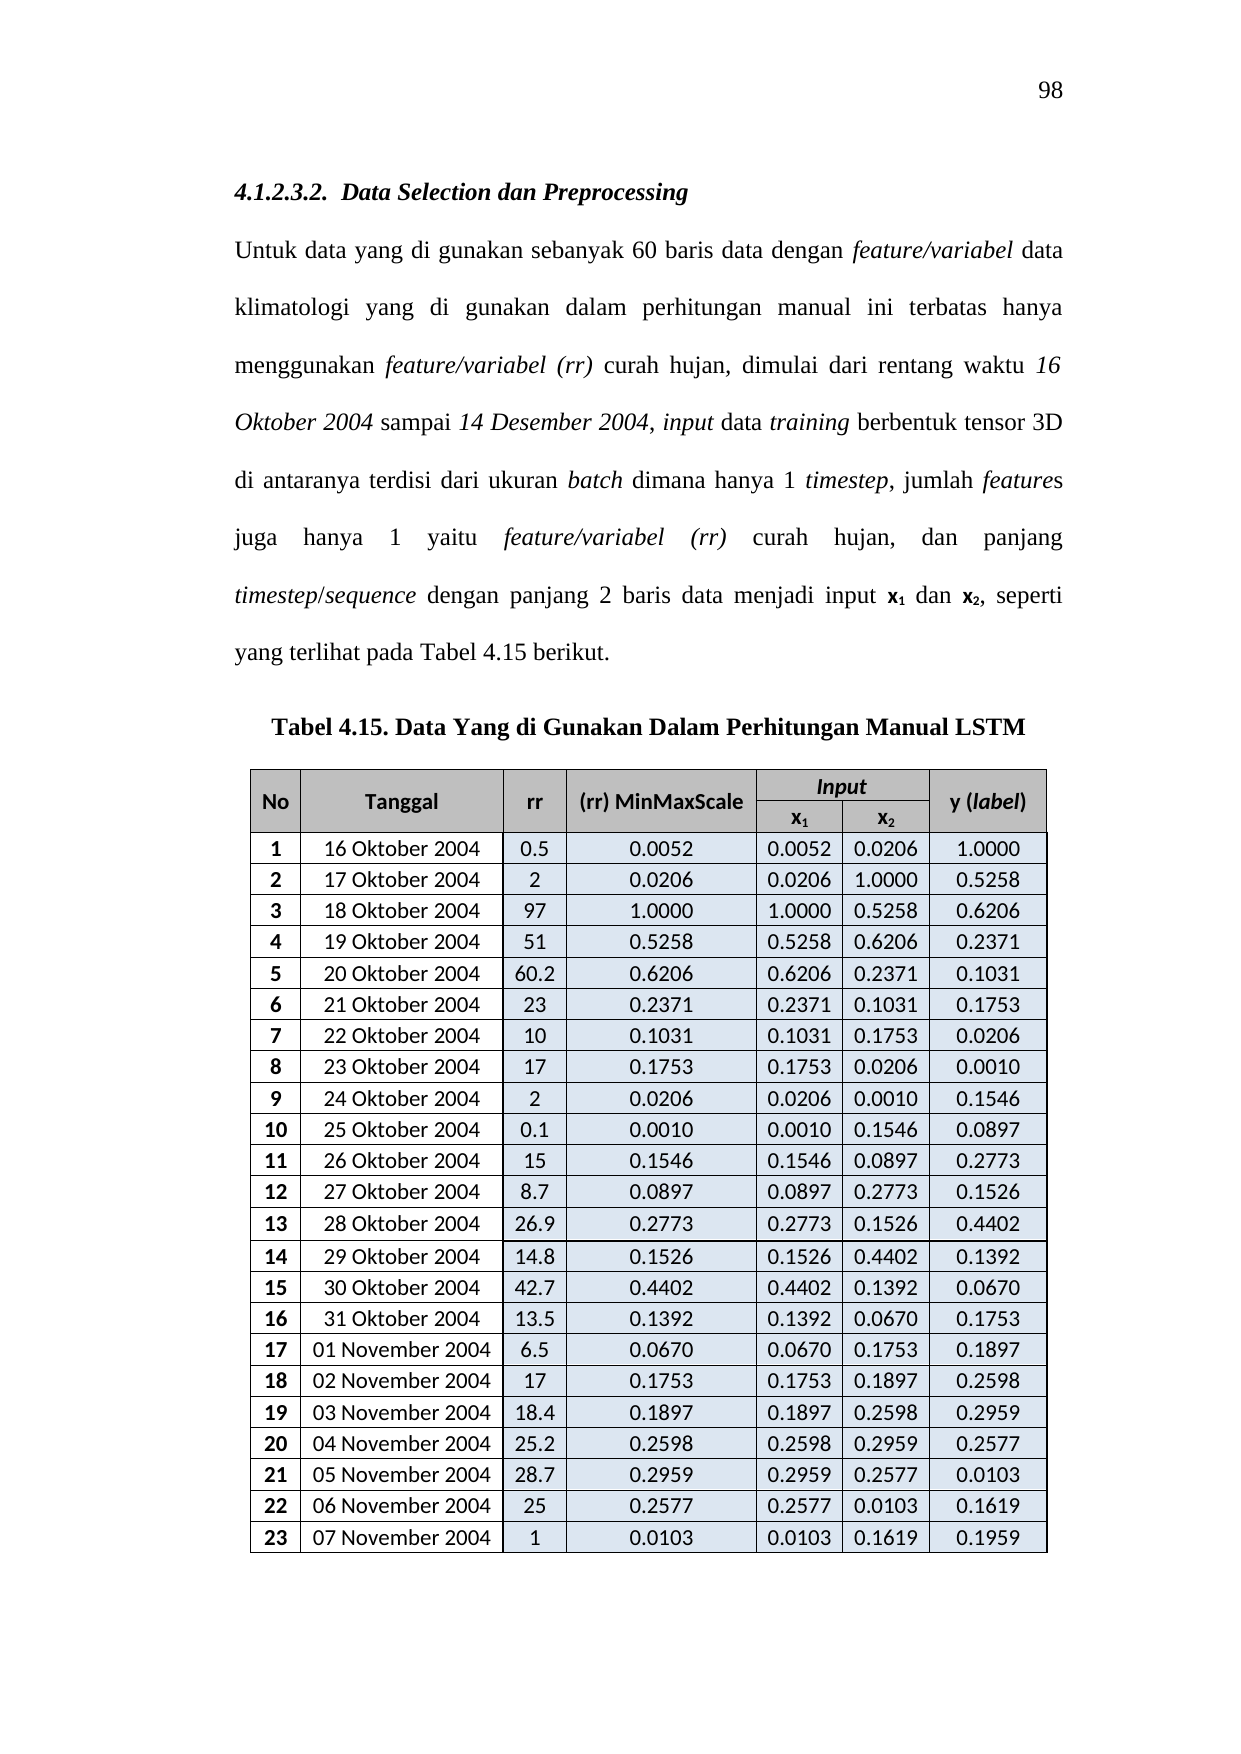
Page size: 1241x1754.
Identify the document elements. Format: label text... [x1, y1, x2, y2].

table_cell 20 Oktober 2004 [301, 958, 502, 988]
table_cell 0.2959 [567, 1459, 756, 1489]
table_cell 0.6206 [757, 958, 842, 988]
table_cell 13.5 [504, 1303, 566, 1333]
table_cell 0.0052 [567, 833, 756, 863]
table_cell 0.0010 [930, 1051, 1046, 1082]
table_cell 26 Oktober 2004 [301, 1145, 502, 1175]
table_cell 60.2 [504, 958, 566, 988]
table_cell 0.0897 [567, 1176, 756, 1207]
table_cell 0.0897 [930, 1114, 1046, 1144]
table_cell 0.1392 [757, 1303, 842, 1333]
table_cell 1.0000 [930, 833, 1046, 863]
table_cell 0.2598 [843, 1397, 929, 1427]
table_cell 03 November 2004 [301, 1397, 502, 1427]
table_cell 0.0670 [843, 1303, 929, 1333]
table_cell 01 November 2004 [301, 1334, 502, 1364]
table_cell 2 [504, 1083, 566, 1113]
table_cell 2 [504, 864, 566, 894]
table_cell 0.2773 [843, 1176, 929, 1207]
table_cell 0.2577 [567, 1491, 756, 1521]
table_cell 25 Oktober 2004 [301, 1114, 502, 1144]
table_cell 0.1753 [757, 1051, 842, 1082]
table_cell 0.1392 [843, 1272, 929, 1302]
table_header y (label) [930, 770, 1046, 832]
table_cell 15 [504, 1145, 566, 1175]
table_cell 12 [251, 1176, 300, 1207]
table_cell 28.7 [504, 1459, 566, 1489]
table_header Tanggal [301, 770, 503, 832]
table_cell 06 November 2004 [301, 1491, 502, 1521]
table_cell 26.9 [504, 1208, 566, 1239]
table_cell 02 November 2004 [301, 1366, 502, 1396]
table_cell 0.1392 [930, 1242, 1046, 1271]
table_cell 0.1 [504, 1114, 566, 1144]
table_cell 0.2773 [757, 1208, 842, 1239]
table_cell 0.1959 [930, 1522, 1046, 1552]
table_cell 42.7 [504, 1272, 566, 1302]
table_cell 19 [251, 1397, 300, 1427]
table_cell 0.1619 [930, 1491, 1046, 1521]
table_cell 21 Oktober 2004 [301, 989, 502, 1019]
table_cell 1 [251, 833, 300, 863]
table_cell 0.1526 [843, 1208, 929, 1239]
table_header rr [504, 770, 566, 832]
table_cell 23 [251, 1522, 300, 1552]
table_header Input [757, 770, 929, 800]
table_cell 0.2959 [930, 1397, 1046, 1427]
table_cell 04 November 2004 [301, 1428, 502, 1458]
table_cell 19 Oktober 2004 [301, 926, 502, 957]
table_cell 20 [251, 1428, 300, 1458]
table_cell 23 [504, 989, 566, 1019]
table_cell 0.2959 [757, 1459, 842, 1489]
subtitle Data Selection dan Preprocessing [234, 177, 1063, 206]
table_cell 0.1031 [567, 1020, 756, 1050]
table_cell 0.0010 [567, 1114, 756, 1144]
table_cell 0.0010 [843, 1083, 929, 1113]
table_cell 0.1753 [930, 1303, 1046, 1333]
table_cell 28 Oktober 2004 [301, 1208, 502, 1239]
table_cell 16 [251, 1303, 300, 1333]
table_cell 0.0206 [567, 864, 756, 894]
table_cell 0.0670 [930, 1272, 1046, 1302]
table_cell 0.5 [504, 833, 566, 863]
table_cell 0.2371 [843, 958, 929, 988]
table_cell 0.1897 [843, 1366, 929, 1396]
table_cell 0.5258 [757, 926, 842, 957]
table_cell 0.2577 [757, 1491, 842, 1521]
table_cell 0.1753 [843, 1334, 929, 1364]
table_cell 14 [251, 1241, 300, 1271]
table_cell 0.0670 [757, 1334, 842, 1364]
table_cell 18 Oktober 2004 [301, 895, 502, 925]
table_cell 0.0103 [843, 1491, 929, 1521]
table_cell 51 [504, 926, 566, 957]
table_cell 0.1753 [843, 1020, 929, 1050]
table_cell 17 [504, 1051, 566, 1082]
table_cell 16 Oktober 2004 [301, 833, 502, 863]
table_cell 0.0206 [843, 833, 929, 863]
table_cell 0.1546 [567, 1145, 756, 1175]
table_cell 0.6206 [930, 895, 1046, 925]
table_cell 0.1753 [757, 1366, 842, 1396]
table_cell 25 [504, 1491, 566, 1521]
table_cell 0.6206 [567, 958, 756, 988]
table_cell 0.0103 [757, 1522, 842, 1552]
table_cell 0.5258 [930, 864, 1046, 894]
table_cell 0.0206 [757, 1083, 842, 1113]
table_cell 0.4402 [567, 1272, 756, 1302]
table_cell 0.2371 [567, 989, 756, 1019]
table_cell 0.4402 [757, 1272, 842, 1302]
table_cell 0.0897 [843, 1145, 929, 1175]
table_cell 24 Oktober 2004 [301, 1083, 502, 1113]
table_cell 0.2577 [843, 1459, 929, 1489]
table_cell 0.1031 [930, 958, 1046, 988]
table_header (rr) MinMaxScale [567, 770, 756, 832]
table_cell 0.0670 [567, 1334, 756, 1364]
table_cell 30 Oktober 2004 [301, 1272, 502, 1302]
table_cell 0.1526 [930, 1176, 1046, 1207]
table_cell 0.1526 [757, 1242, 842, 1271]
table_cell 6.5 [504, 1334, 566, 1364]
table_cell 0.0206 [757, 864, 842, 894]
table_cell 0.1753 [567, 1051, 756, 1082]
table_cell 07 November 2004 [301, 1522, 502, 1552]
table_cell 0.1031 [757, 1020, 842, 1050]
table_cell 27 Oktober 2004 [301, 1176, 502, 1207]
table_cell 23 Oktober 2004 [301, 1051, 502, 1082]
table_cell 0.0052 [757, 833, 842, 863]
table_cell 0.6206 [843, 926, 929, 957]
table_cell x1 [757, 801, 842, 832]
table_cell 14.8 [504, 1242, 566, 1271]
table_cell 0.1031 [843, 989, 929, 1019]
table_cell 0.1546 [930, 1083, 1046, 1113]
table_cell 18.4 [504, 1397, 566, 1427]
table_cell 0.1546 [843, 1114, 929, 1144]
table_cell 0.0206 [567, 1083, 756, 1113]
table_cell 8 [251, 1051, 300, 1082]
table_cell 22 Oktober 2004 [301, 1020, 502, 1050]
table_cell 0.1526 [567, 1242, 756, 1271]
table_cell 0.1897 [757, 1397, 842, 1427]
table_cell 97 [504, 895, 566, 925]
table_header No [251, 770, 300, 832]
table_cell 0.2371 [930, 926, 1046, 957]
table_cell 0.5258 [843, 895, 929, 925]
table_cell 0.5258 [567, 926, 756, 957]
table_cell 0.1897 [567, 1397, 756, 1427]
table_cell 2 [251, 864, 300, 894]
table_cell 13 [251, 1208, 300, 1239]
table_cell 0.4402 [843, 1242, 929, 1271]
table_cell 4 [251, 926, 300, 957]
table_cell 3 [251, 895, 300, 925]
table_cell 0.1619 [843, 1522, 929, 1552]
table_cell 0.2598 [567, 1428, 756, 1458]
table_cell 6 [251, 989, 300, 1019]
table_cell 0.0010 [757, 1114, 842, 1144]
table_cell 0.2773 [567, 1208, 756, 1239]
table_cell 0.2598 [930, 1366, 1046, 1396]
table_cell 0.2577 [930, 1428, 1046, 1458]
table_cell 10 [504, 1020, 566, 1050]
table_cell 11 [251, 1145, 300, 1175]
table_cell 29 Oktober 2004 [301, 1241, 502, 1271]
table_cell 1.0000 [567, 895, 756, 925]
table_cell 31 Oktober 2004 [301, 1303, 502, 1333]
table_cell 0.2598 [757, 1428, 842, 1458]
table_cell 0.1546 [757, 1145, 842, 1175]
table_cell 0.2773 [930, 1145, 1046, 1175]
table_cell 7 [251, 1020, 300, 1050]
table_cell 18 [251, 1366, 300, 1396]
table_cell 0.2371 [757, 989, 842, 1019]
table_cell 1 [504, 1522, 566, 1552]
table_cell 05 November 2004 [301, 1459, 502, 1489]
table_cell 9 [251, 1083, 300, 1113]
table_cell x2 [843, 801, 929, 832]
table_cell 25.2 [504, 1428, 566, 1458]
table_cell 0.1753 [567, 1366, 756, 1396]
table_cell 1.0000 [843, 864, 929, 894]
table_cell 15 [251, 1272, 300, 1302]
table_cell 0.4402 [930, 1208, 1046, 1239]
table_cell 0.1753 [930, 989, 1046, 1019]
table_cell 0.0103 [567, 1522, 756, 1552]
table_cell 0.1392 [567, 1303, 756, 1333]
table_cell 0.0897 [757, 1176, 842, 1207]
table_cell 17 [251, 1334, 300, 1364]
table_cell 10 [251, 1114, 300, 1144]
table_cell 0.0206 [843, 1051, 929, 1082]
table_cell 22 [251, 1491, 300, 1521]
table_cell 17 [504, 1366, 566, 1396]
table_cell 17 Oktober 2004 [301, 864, 502, 894]
table_cell 0.0103 [930, 1459, 1046, 1489]
table_cell 0.1897 [930, 1334, 1046, 1364]
table_cell 1.0000 [757, 895, 842, 925]
table_cell 21 [251, 1459, 300, 1489]
table_cell 0.0206 [930, 1020, 1046, 1050]
table_cell 5 [251, 958, 300, 988]
table_cell 8.7 [504, 1176, 566, 1207]
table_cell 0.2959 [843, 1428, 929, 1458]
